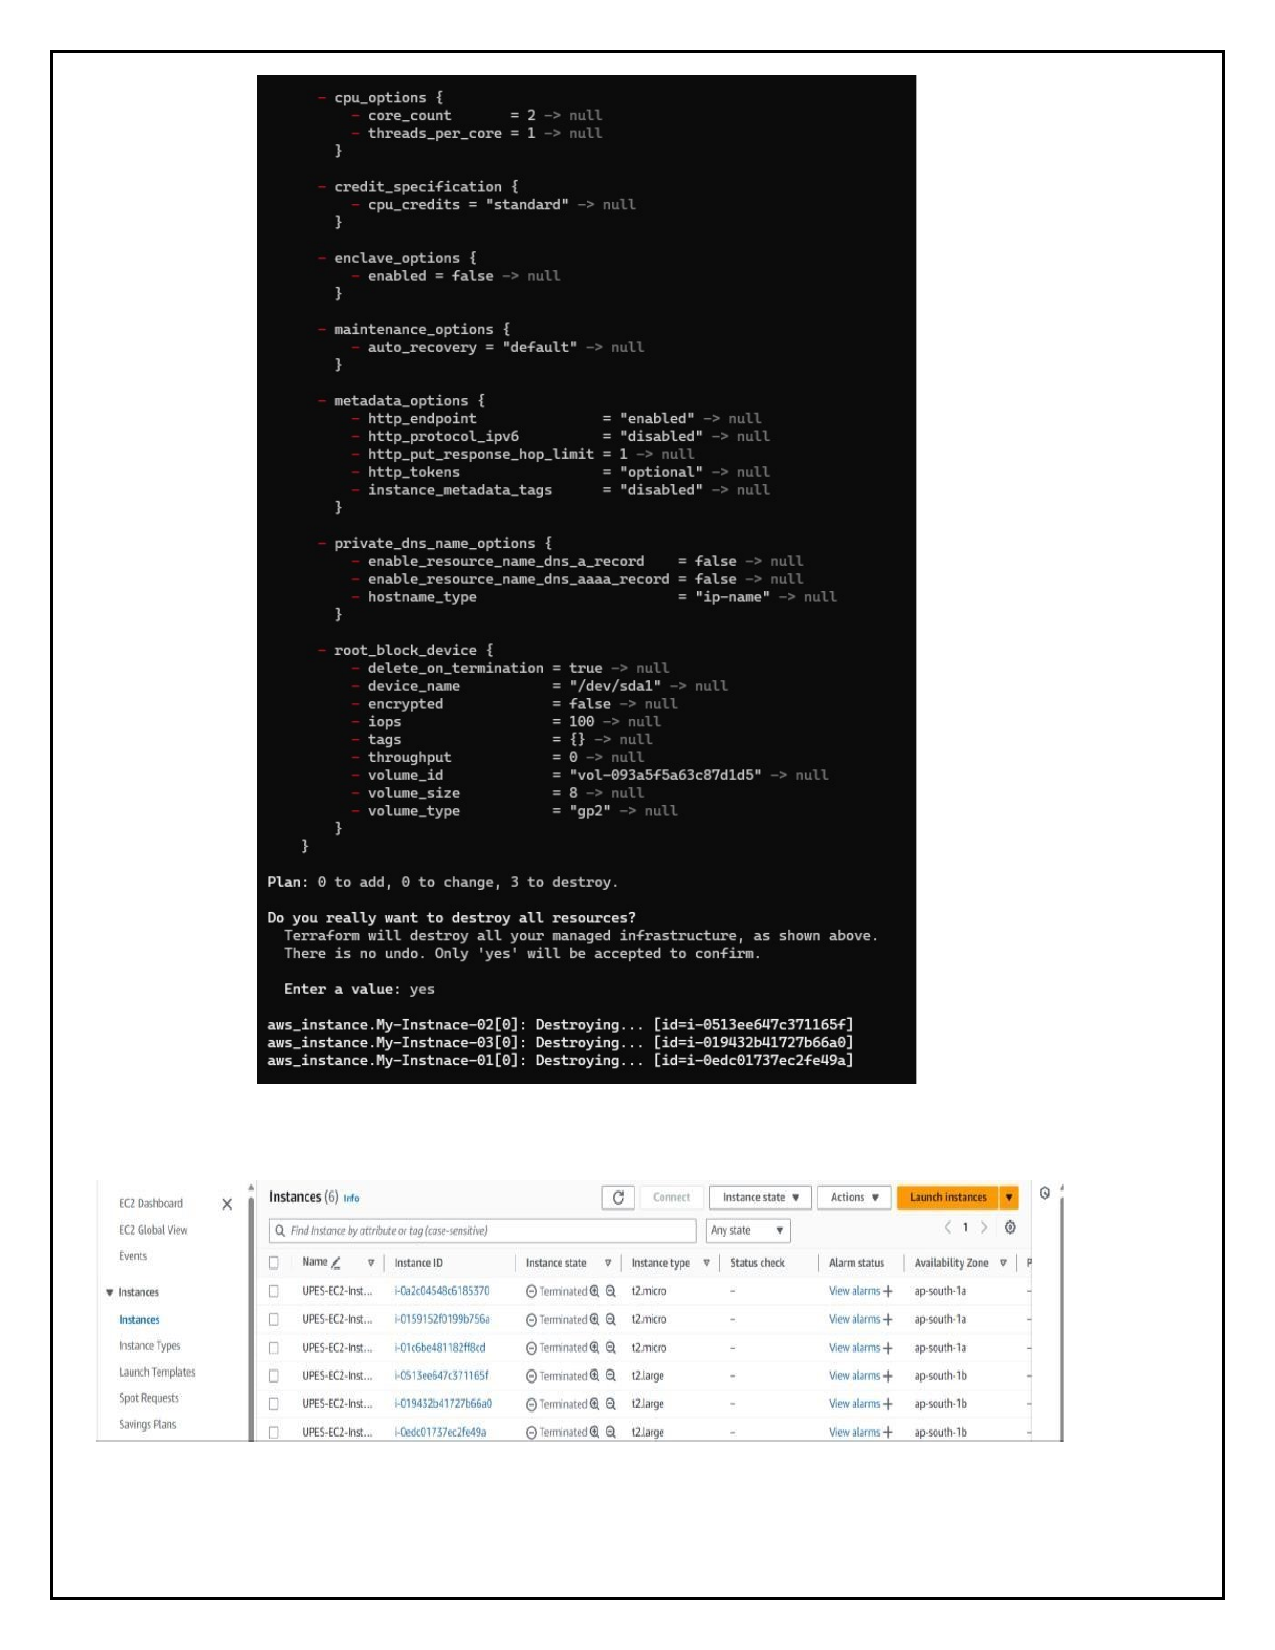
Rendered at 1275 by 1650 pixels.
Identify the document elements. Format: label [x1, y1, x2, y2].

picture [257, 75, 917, 1084]
picture [95, 1180, 1064, 1442]
